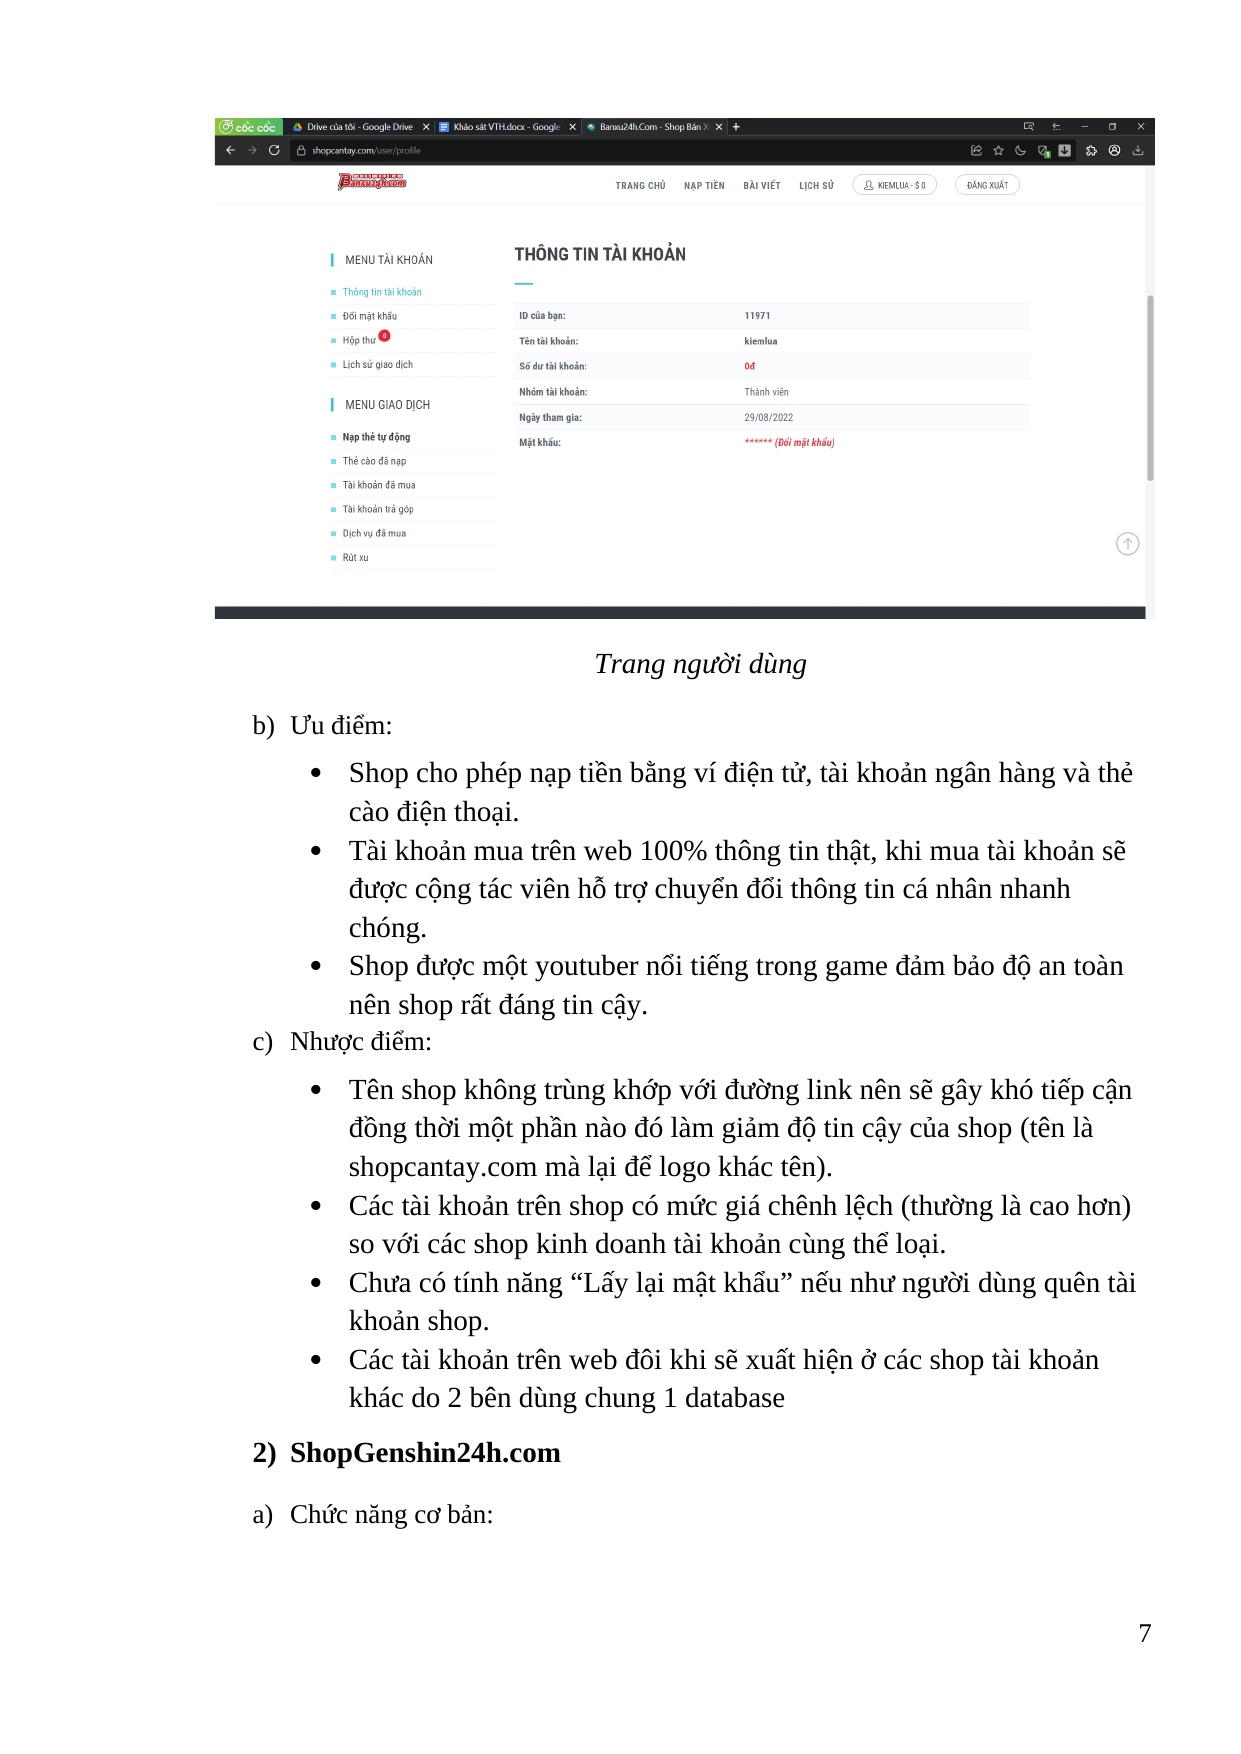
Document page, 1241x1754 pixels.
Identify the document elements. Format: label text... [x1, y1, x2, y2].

list Tài khoản mua trên web 100% thông tin thật, khi mua tài khoản sẽ được cộng tác viên hỗ trợ chuyển đổi thông tin cá nhân nhanh chóng. [311, 833, 1152, 943]
picture [214, 118, 1155, 619]
list Shop được một youtuber nổi tiếng trong game đảm bảo độ an toàn nên shop rất đáng tin cậy. [311, 948, 1152, 1020]
list Chưa có tính năng “Lấy lại mật khẩu” nếu như người dùng quên tài khoản shop. [311, 1265, 1152, 1337]
list Tên shop không trùng khớp với đường link nên sẽ gây khó tiếp cận đồng thời một phần nào đó làm giảm độ tin cậy của shop (tên là shopcantay.com mà lại để logo khác tên). [311, 1072, 1152, 1183]
subtitle ShopGenshin24h.com [252, 1436, 1152, 1469]
list Các tài khoản trên shop có mức giá chênh lệch (thường là cao hơn) so với các shop kinh doanh tài khoản cùng thể loại. [311, 1188, 1152, 1260]
list Nhược điểm: [252, 1025, 1152, 1057]
list Ưu điểm: [252, 709, 1152, 740]
list Shop cho phép nạp tiền bằng ví điện tử, tài khoản ngân hàng và thẻ cào điện thoại. [311, 756, 1152, 828]
text Trang người dùng [177, 646, 1152, 680]
list Chức năng cơ bản: [252, 1498, 1152, 1529]
list Các tài khoản trên web đôi khi sẽ xuất hiện ở các shop tài khoản khác do 2 bên dùng chung 1 database [311, 1342, 1152, 1414]
